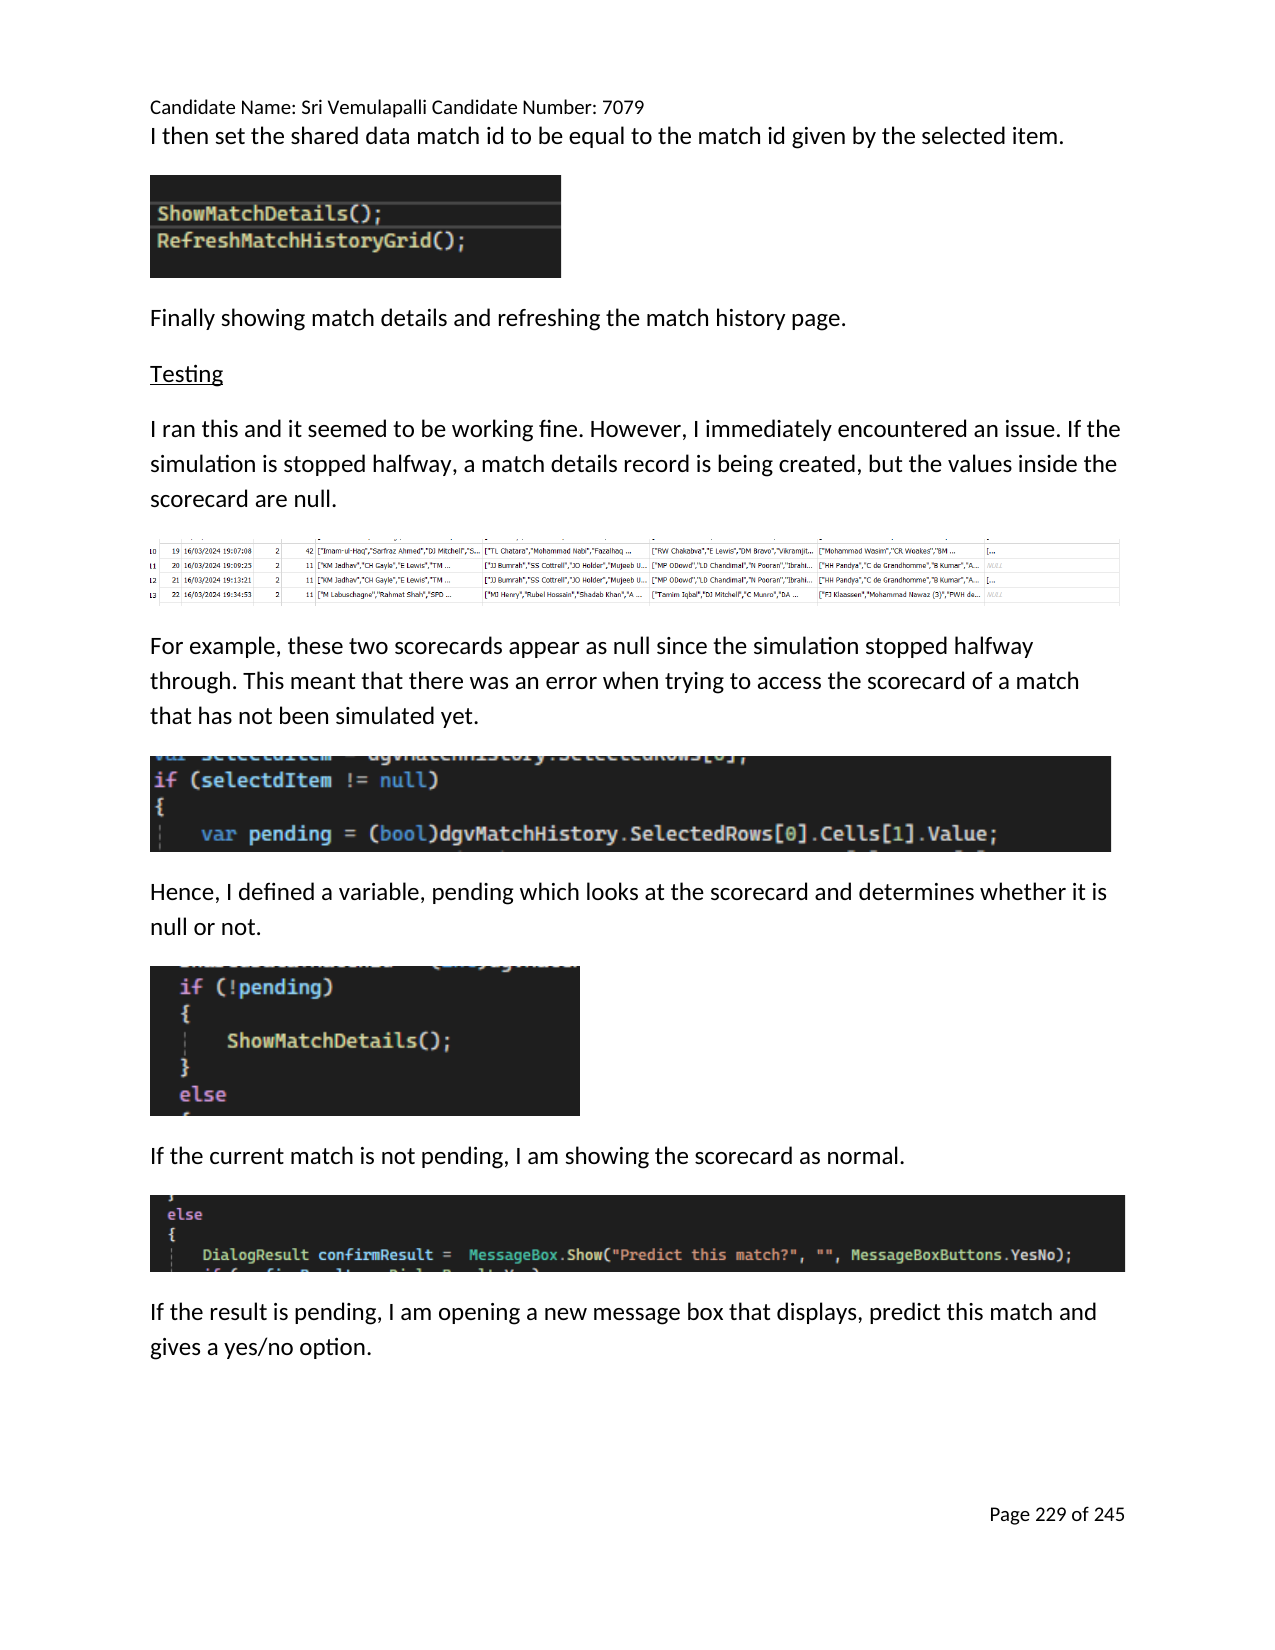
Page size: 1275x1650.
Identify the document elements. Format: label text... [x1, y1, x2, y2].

text Finally showing match details and refreshing the match history page. [150, 302, 1125, 332]
picture [150, 1195, 1125, 1272]
picture [150, 966, 580, 1116]
text I ran this and it seemed to be working fine. However, I immediately encountered an issue. If the simulation is stopped halfway, a match details record is being created, but the values inside the scorecard are null. [150, 414, 1125, 514]
text Hence, I defined a variable, pending which looks at the scorecard and determines whether it is null or not. [150, 876, 1125, 942]
text I then set the shared data match id to be equal to the match id given by the selected item. [150, 120, 1125, 151]
picture [150, 175, 562, 278]
text If the current match is not pending, I am showing the scorecard as normal. [150, 1140, 1125, 1170]
text Testing [150, 358, 1125, 388]
picture [150, 756, 1112, 852]
text For example, these two scorecards appear as null since the simulation stopped halfway through. This meant that there was an error when trying to access the scorecard of a match that has not been simulated yet. [150, 630, 1125, 731]
picture [150, 539, 1125, 606]
text If the result is pending, I am opening a new message box that displays, predict this match and gives a yes/no option. [150, 1296, 1125, 1362]
